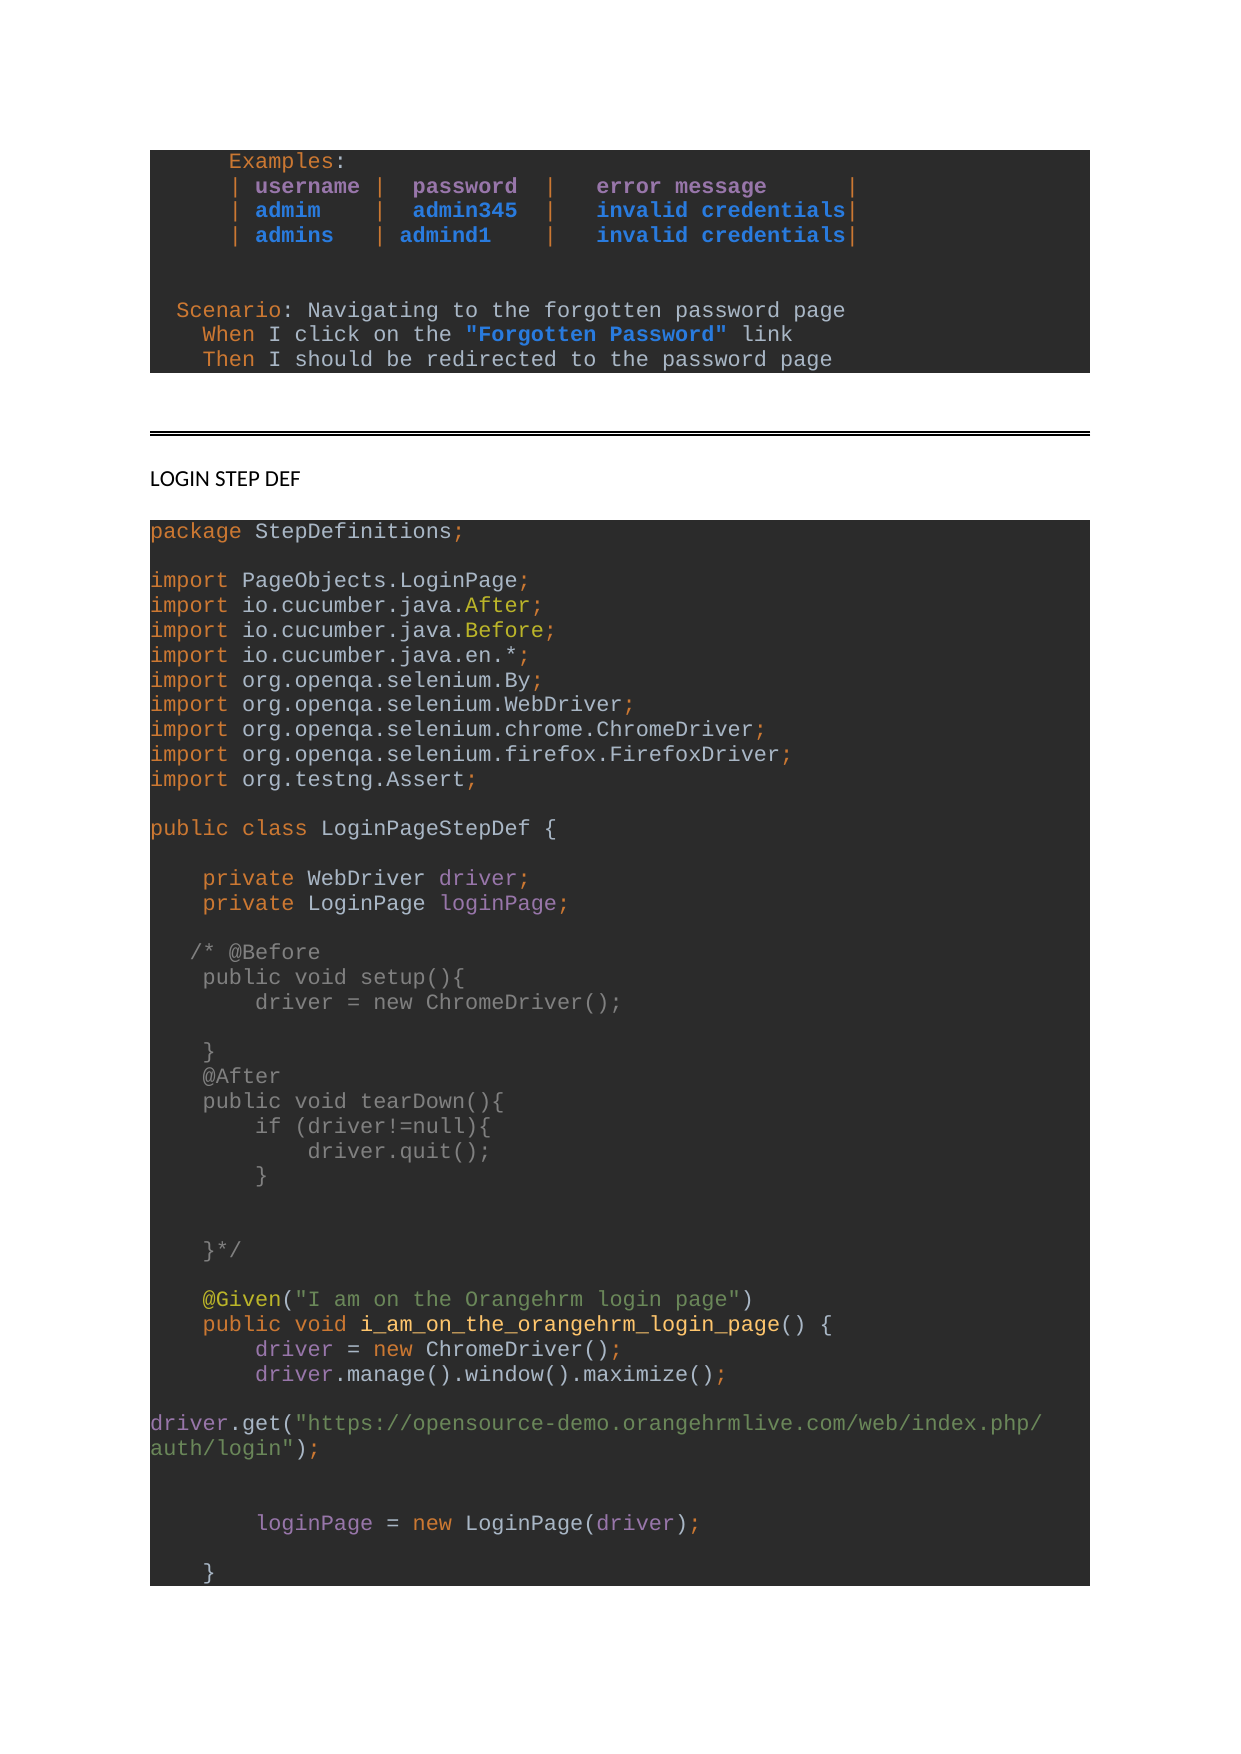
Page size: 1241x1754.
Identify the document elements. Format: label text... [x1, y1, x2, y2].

text LOGIN STEP DEF [150, 464, 1090, 492]
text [150, 150, 1090, 373]
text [150, 520, 1090, 1586]
